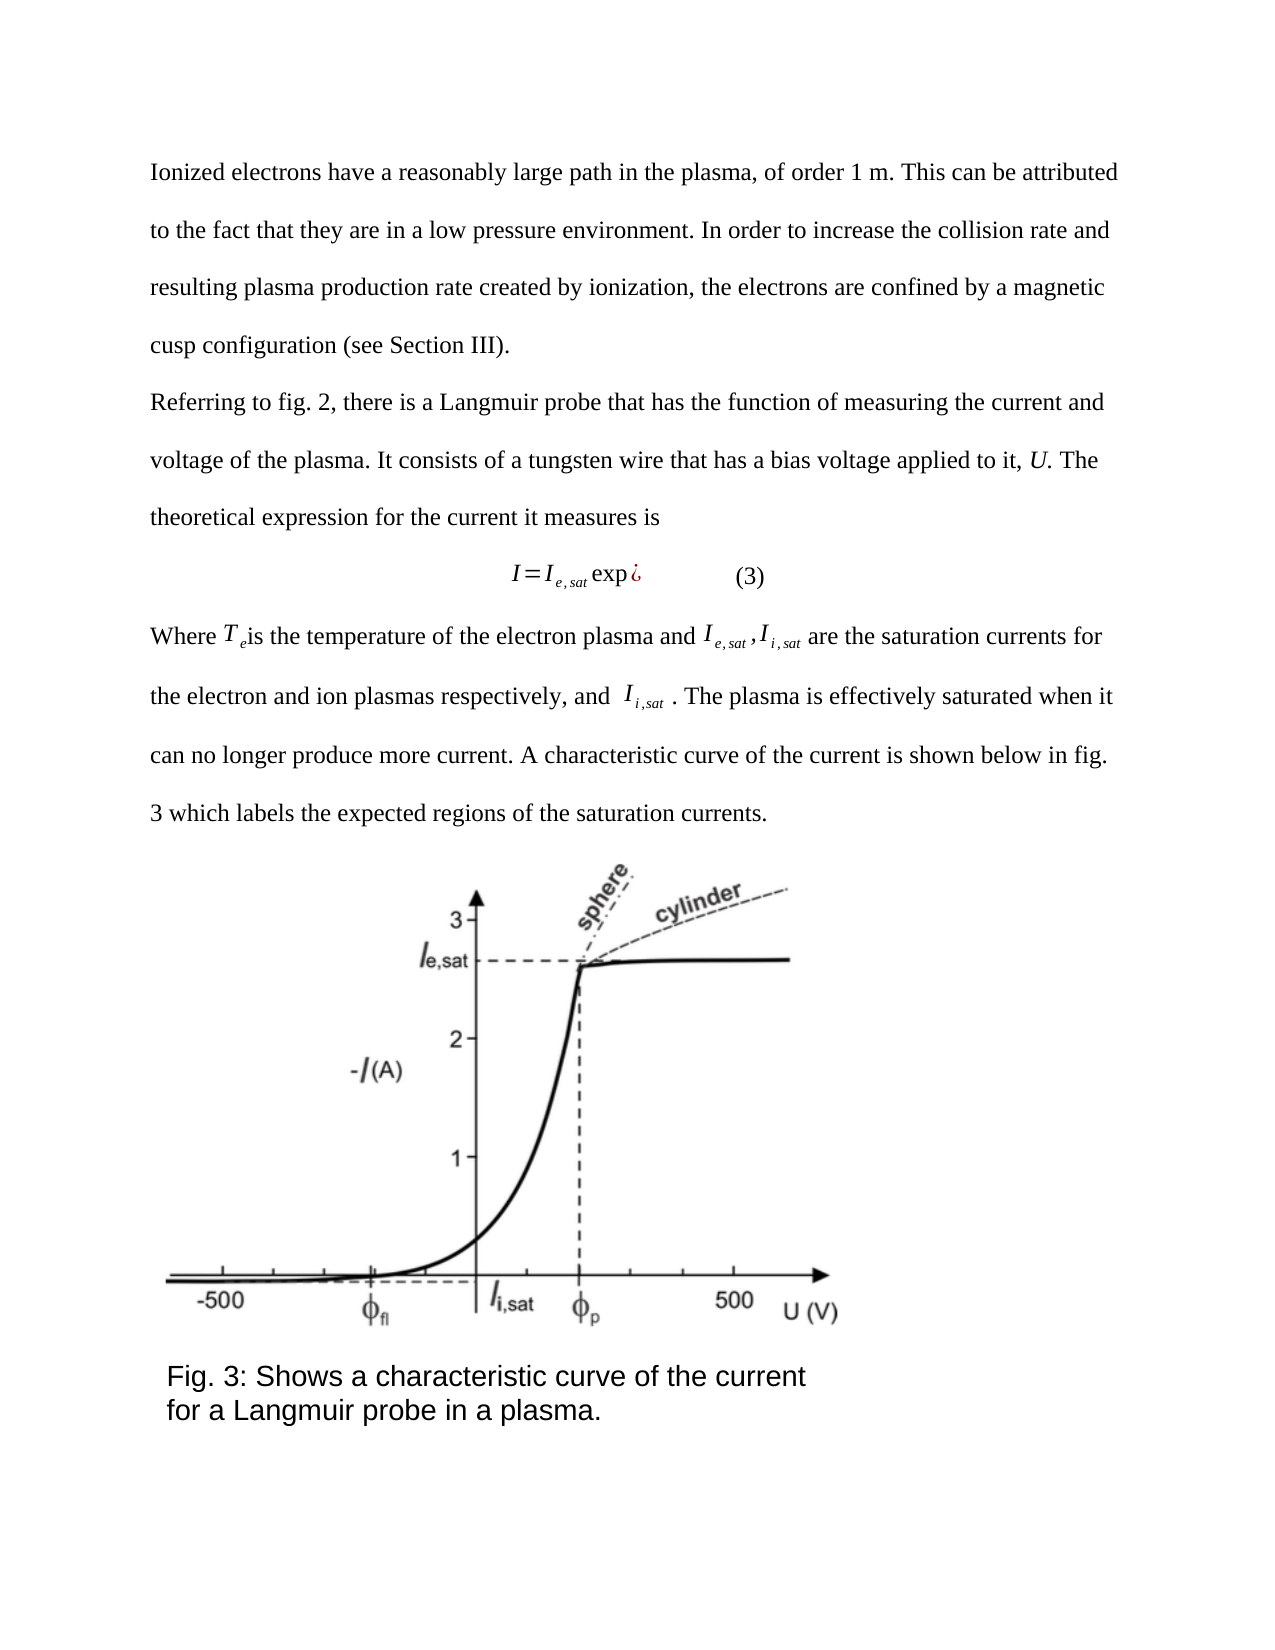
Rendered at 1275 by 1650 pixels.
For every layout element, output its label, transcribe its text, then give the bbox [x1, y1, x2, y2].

text Ionized electrons have a reasonably large path in the plasma, of order 1 m. This can be attributed to the fact that they are in a low pressure environment. In order to increase the collision rate and resulting plasma production rate created by ionization, the electrons are confined by a magnetic cusp configuration (see Section III). [150, 157, 1125, 359]
text Where is the temperature of the electron plasma and are the saturation currents for the electron and ion plasmas respectively, and . The plasma is effectively saturated when it can no longer produce more current. A characteristic curve of the current is shown below in fig. 3 which labels the expected regions of the saturation currents. [150, 620, 1125, 826]
picture [150, 855, 860, 1341]
text Referring to fig. 2, there is a Langmuir probe that has the function of measuring the current and voltage of the plasma. It consists of a tungsten wire that has a bias voltage applied to it, U. The theoretical expression for the current it measures is [150, 387, 1125, 531]
text (3) [150, 560, 1125, 591]
